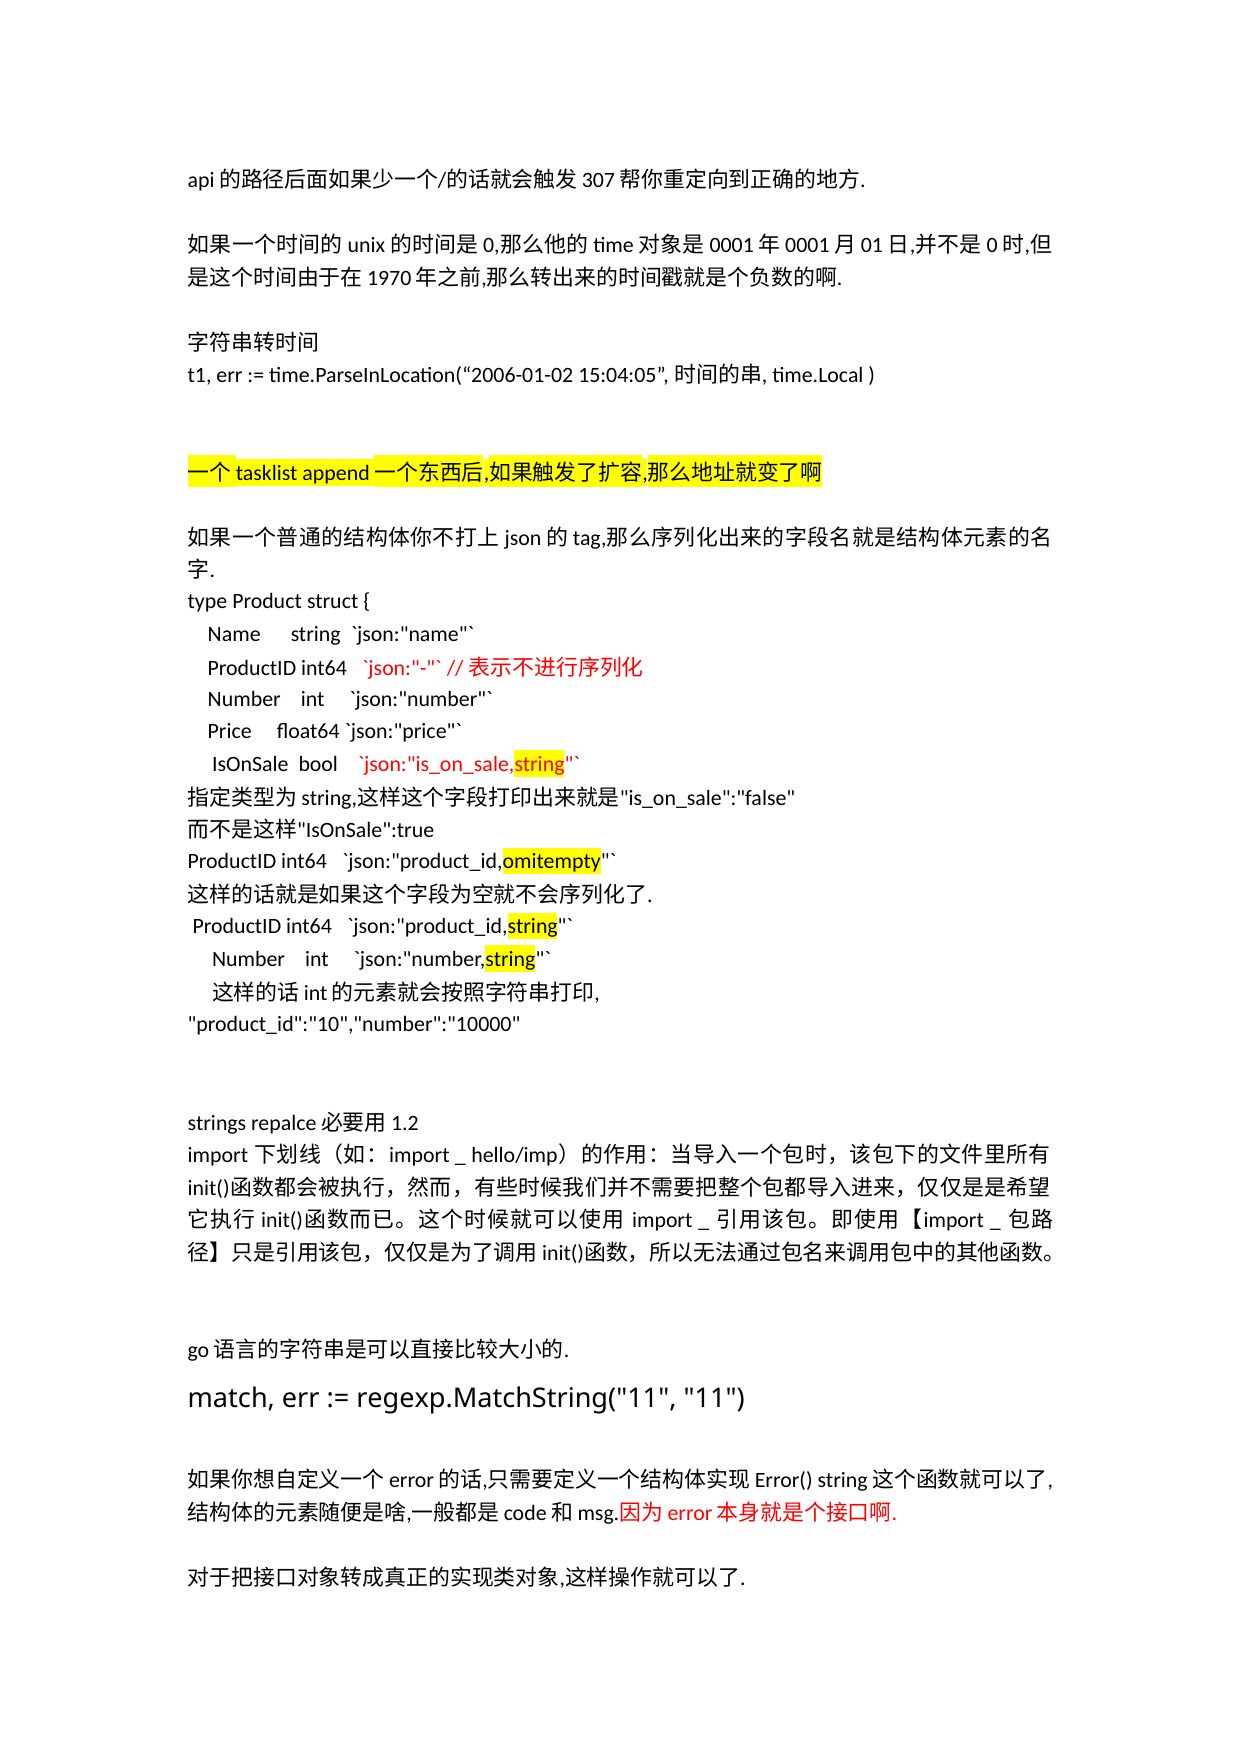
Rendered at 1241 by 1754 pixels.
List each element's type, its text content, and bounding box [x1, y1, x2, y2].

text 如果一个时间的unix的时间是0,那么他的time对象是0001年0001月01日,并不是0时,但是这个时间由于在1970年之前,那么转出来的时间戳就是个负数的啊. [187, 227, 1053, 292]
text 指定类型为string,这样这个字段打印出来就是"is_on_sale":"false" [187, 779, 1053, 812]
text Number int `json:"number,string"` [187, 942, 1053, 974]
text Number int `json:"number"` [187, 682, 1053, 714]
text IsOnSale bool `json:"is_on_sale,string"` [187, 747, 1053, 779]
text 一个tasklist append一个东西后,如果触发了扩容,那么地址就变了啊 [187, 454, 1053, 487]
text match, err := regexp.MatchString("11", "11") [187, 1364, 1053, 1429]
text strings repalce必要用1.2 [187, 1104, 1053, 1137]
text 对于把接口对象转成真正的实现类对象,这样操作就可以了. [187, 1559, 1053, 1592]
text Name string `json:"name"` [187, 617, 1053, 649]
text 这样的话int的元素就会按照字符串打印, [187, 974, 1053, 1007]
text api的路径后面如果少一个/的话就会触发307帮你重定向到正确的地方. [187, 162, 1053, 194]
text go语言的字符串是可以直接比较大小的. [187, 1332, 1053, 1364]
text Price float64 `json:"price"` [187, 714, 1053, 747]
text "product_id":"10","number":"10000" [187, 1007, 1053, 1039]
text ProductID int64 `json:"product_id,omitempty"` [187, 844, 1053, 877]
text ProductID int64 `json:"product_id,string"` [187, 909, 1053, 942]
text import 下划线（如：import _ hello/imp）的作用：当导入一个包时，该包下的文件里所有init()函数都会被执行，然而，有些时候我们并不需要把整个包都导入进来，仅仅是是希望它执行init()函数而已。这个时候就可以使用 import _ 引用该包。即使用【import _ 包路径】只是引用该包，仅仅是为了调用init()函数，所以无法通过包名来调用包中的其他函数。 [187, 1137, 1053, 1267]
text 如果你想自定义一个error的话,只需要定义一个结构体实现Error() string这个函数就可以了,结构体的元素随便是啥,一般都是code和msg.因为error本身就是个接口啊. [187, 1462, 1053, 1527]
text 而不是这样"IsOnSale":true [187, 812, 1053, 844]
text 这样的话就是如果这个字段为空就不会序列化了. [187, 877, 1053, 909]
text t1, err := time.ParseInLocation(“2006-01-02 15:04:05”, 时间的串, time.Local ) [187, 357, 1053, 389]
text type Product struct { [187, 584, 1053, 617]
text ProductID int64 `json:"-"` // 表示不进行序列化 [187, 649, 1053, 682]
text 字符串转时间 [187, 324, 1053, 357]
text 如果一个普通的结构体你不打上json的tag,那么序列化出来的字段名就是结构体元素的名字. [187, 519, 1053, 584]
